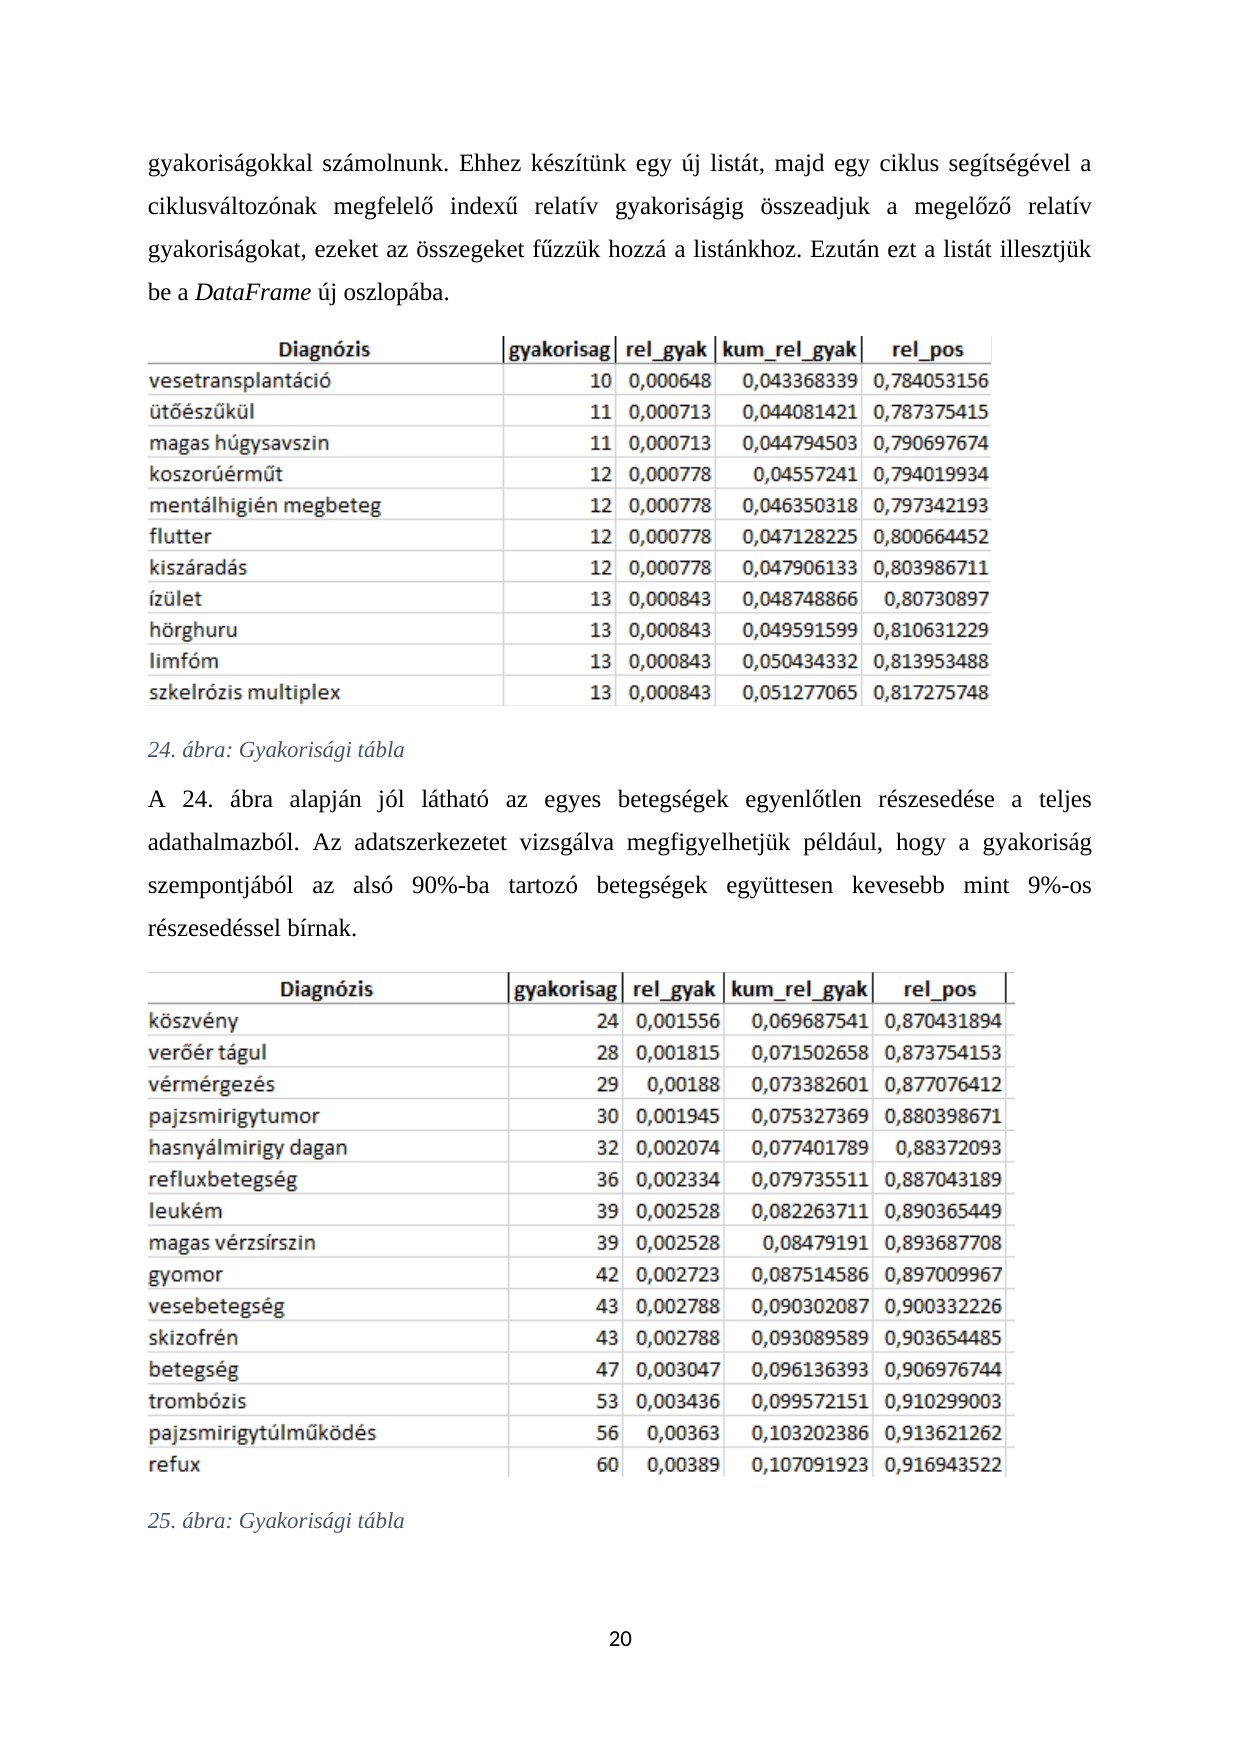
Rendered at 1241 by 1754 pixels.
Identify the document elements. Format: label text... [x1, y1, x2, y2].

text A 24. ábra alapján jól látható az egyes betegségek egyenlőtlen részesedése a teljes adathalmazból. Az adatszerkezetet vizsgálva megfigyelhetjük például, hogy a gyakoriság szempontjából az alsó 90%-ba tartozó betegségek együttesen kevesebb mint 9%-os részesedéssel bírnak. [148, 784, 1093, 942]
picture [147, 972, 1015, 1477]
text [148, 148, 1093, 306]
text 25. ábra: Gyakorisági tábla [148, 1508, 1093, 1534]
text 24. ábra: Gyakorisági tábla [148, 737, 1093, 763]
picture [147, 336, 992, 706]
